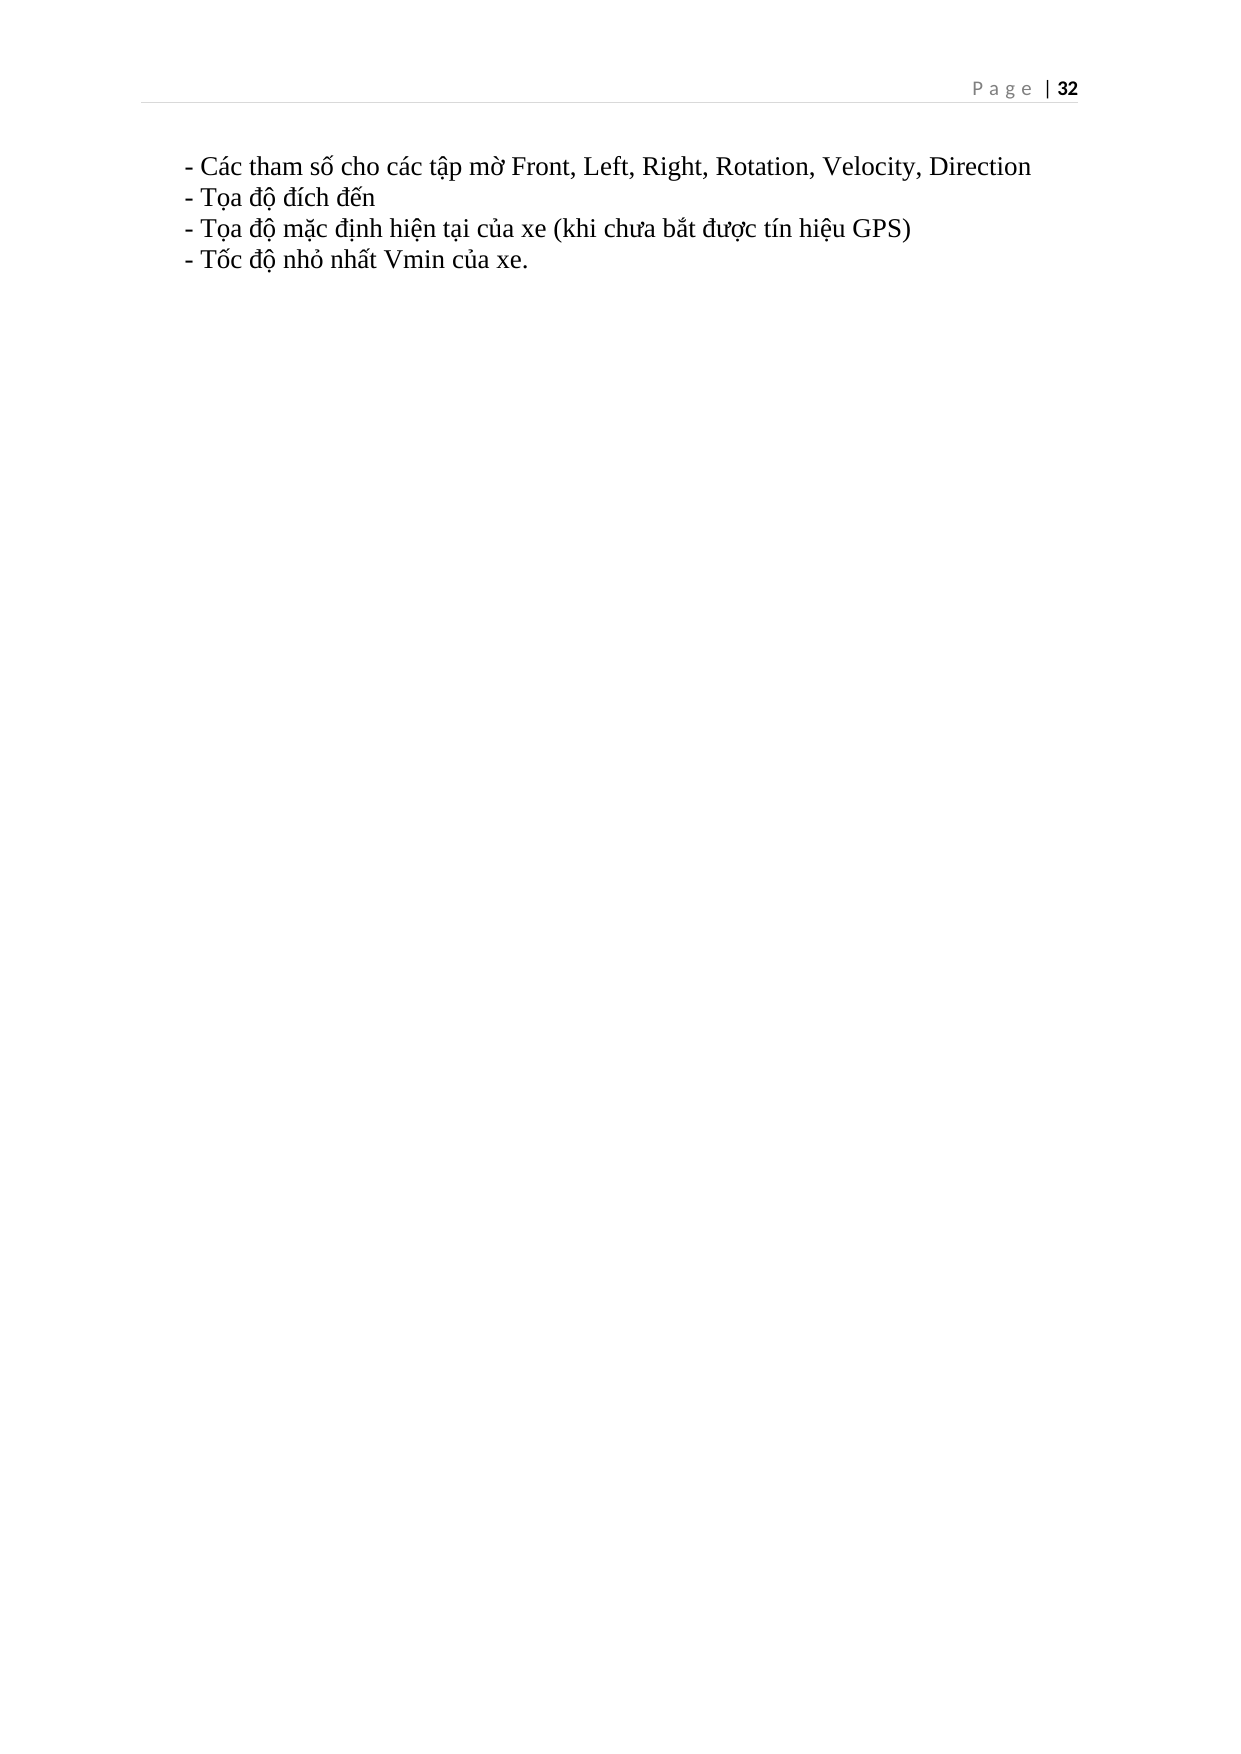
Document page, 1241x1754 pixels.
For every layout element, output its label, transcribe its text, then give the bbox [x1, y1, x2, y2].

text - Tọa độ đích đến [141, 181, 1078, 212]
text - Các tham số cho các tập mờ Front, Left, Right, Rotation, Velocity, Direction [141, 150, 1078, 181]
text - Tốc độ nhỏ nhất Vmin của xe. [141, 243, 1078, 274]
text - Tọa độ mặc định hiện tại của xe (khi chưa bắt được tín hiệu GPS) [141, 212, 1078, 243]
